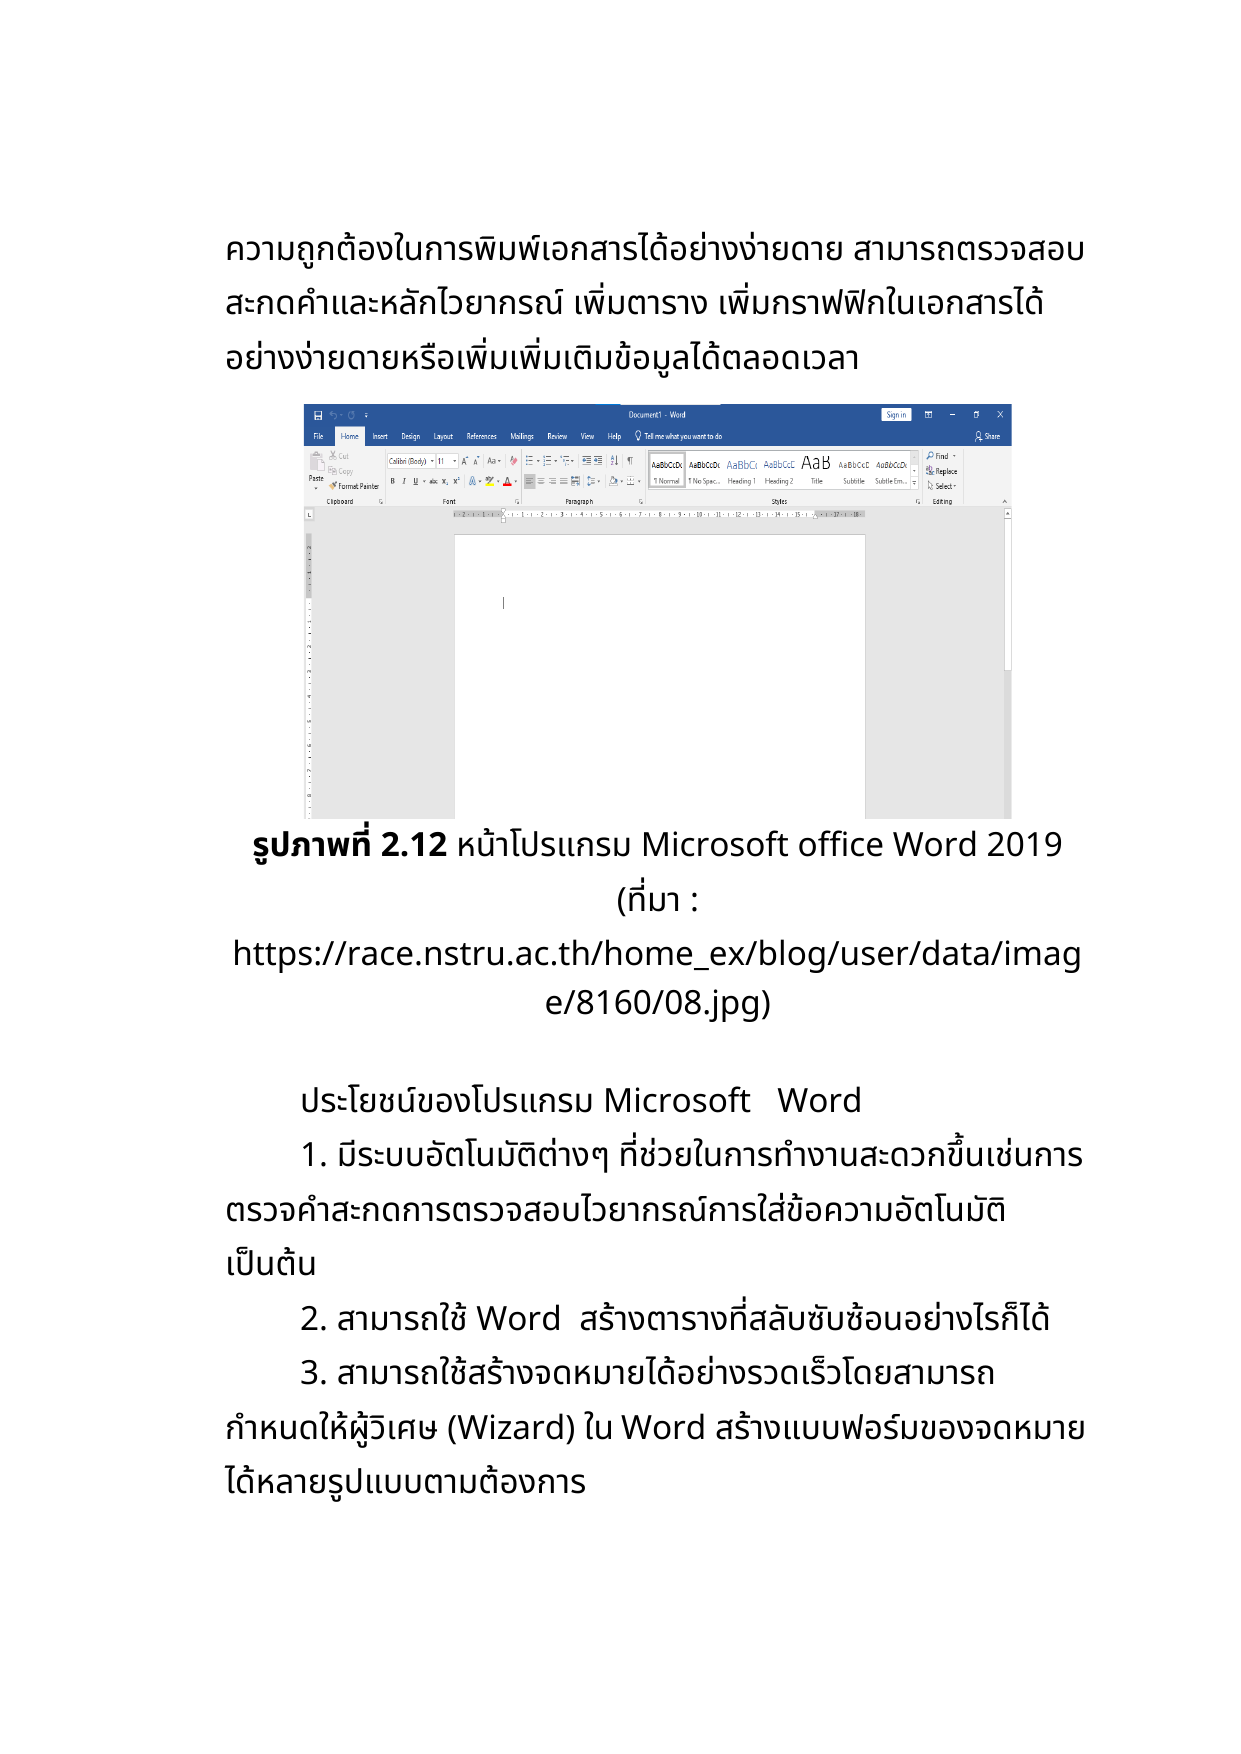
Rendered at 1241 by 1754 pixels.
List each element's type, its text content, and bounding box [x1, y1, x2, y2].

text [225, 225, 1090, 384]
text 1. มีระบบอัตโนมัติต่างๆ ที่ช่วยในการทำงานสะดวกขึ้นเช่นการตรวจคำสะกดการตรวจสอบไวยากรณ์การใส่ข้อความอัตโนมัติเป็นต้น [225, 1131, 1090, 1291]
text 3. สามารถใช้สร้างจดหมายได้อย่างรวดเร็วโดยสามารถกำหนดให้ผู้วิเศษ (Wizard) ในWord สร้างแบบฟอร์มของจดหมายได้หลายรูปแบบตามต้องการ [225, 1349, 1090, 1509]
text 2. สามารถใช้ Word สร้างตารางที่สลับซับซ้อนอย่างไรก็ได้ [225, 1294, 1090, 1345]
picture [303, 404, 1012, 819]
text (ที่มา : https://race.nstru.ac.th/home_ex/blog/user/data/image/8160/08.jpg) [225, 876, 1090, 1024]
text ประโยชน์ของโปรแกรม Microsoft Word [225, 1077, 1090, 1127]
text รูปภาพที่ 2.12 หน้าโปรแกรม Microsoft office Word 2019 [225, 821, 1090, 872]
